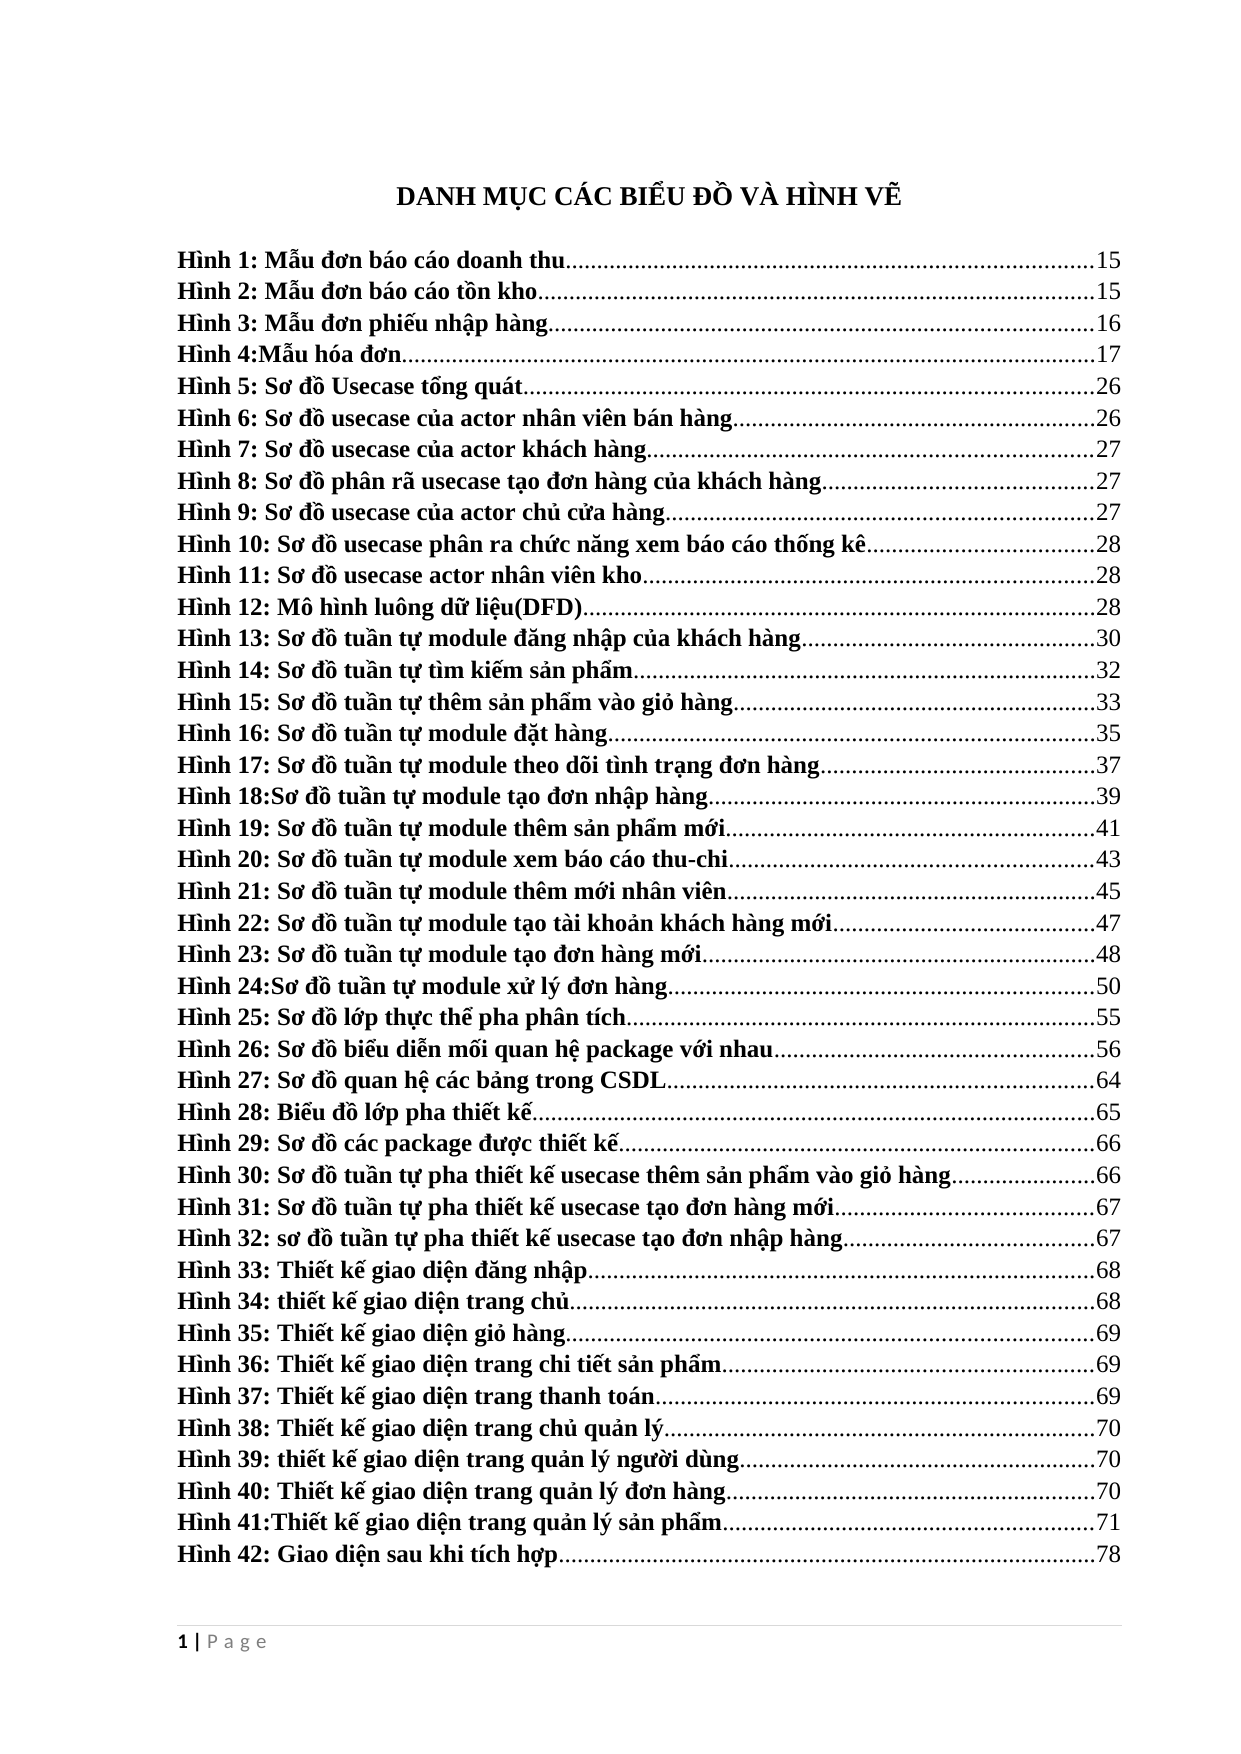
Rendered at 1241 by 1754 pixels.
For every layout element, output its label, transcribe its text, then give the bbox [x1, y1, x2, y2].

text Hình 41:Thiết kế giao diện trang quản lý sản phẩm 71 [177, 1507, 1122, 1536]
subtitle DANH MỤC CÁC BIỂU ĐỒ VÀ HÌNH VẼ [177, 180, 1122, 211]
text Hình 2: Mẫu đơn báo cáo tồn kho 15 [177, 276, 1122, 305]
text Hình 8: Sơ đồ phân rã usecase tạo đơn hàng của khách hàng 27 [177, 466, 1122, 494]
text Hình 6: Sơ đồ usecase của actor nhân viên bán hàng 26 [177, 403, 1122, 431]
text Hình 29: Sơ đồ các package được thiết kế 66 [177, 1128, 1122, 1157]
text Hình 7: Sơ đồ usecase của actor khách hàng 27 [177, 434, 1122, 463]
text Hình 13: Sơ đồ tuần tự module đăng nhập của khách hàng 30 [177, 623, 1122, 652]
text Hình 3: Mẫu đơn phiếu nhập hàng 16 [177, 308, 1122, 337]
text Hình 5: Sơ đồ Usecase tổng quát 26 [177, 371, 1122, 400]
text Hình 11: Sơ đồ usecase actor nhân viên kho 28 [177, 560, 1122, 589]
text Hình 23: Sơ đồ tuần tự module tạo đơn hàng mới 48 [177, 939, 1122, 968]
text Hình 14: Sơ đồ tuần tự tìm kiếm sản phẩm 32 [177, 655, 1122, 684]
text Hình 35: Thiết kế giao diện giỏ hàng 69 [177, 1318, 1122, 1347]
text Hình 17: Sơ đồ tuần tự module theo dõi tình trạng đơn hàng 37 [177, 750, 1122, 778]
text Hình 12: Mô hình luông dữ liệu(DFD) 28 [177, 592, 1122, 621]
text Hình 39: thiết kế giao diện trang quản lý người dùng 70 [177, 1444, 1122, 1473]
text Hình 20: Sơ đồ tuần tự module xem báo cáo thu-chi 43 [177, 844, 1122, 873]
text Hình 30: Sơ đồ tuần tự pha thiết kế usecase thêm sản phẩm vào giỏ hàng 66 [177, 1160, 1122, 1189]
text Hình 15: Sơ đồ tuần tự thêm sản phẩm vào giỏ hàng 33 [177, 687, 1122, 715]
text Hình 40: Thiết kế giao diện trang quản lý đơn hàng 70 [177, 1476, 1122, 1504]
text Hình 25: Sơ đồ lớp thực thể pha phân tích 55 [177, 1002, 1122, 1031]
text Hình 16: Sơ đồ tuần tự module đặt hàng 35 [177, 718, 1122, 747]
text Hình 24:Sơ đồ tuần tự module xử lý đơn hàng 50 [177, 971, 1122, 999]
text Hình 1: Mẫu đơn báo cáo doanh thu 15 [177, 245, 1122, 273]
text Hình 27: Sơ đồ quan hệ các bảng trong CSDL 64 [177, 1065, 1122, 1094]
text Hình 18:Sơ đồ tuần tự module tạo đơn nhập hàng 39 [177, 781, 1122, 810]
text Hình 22: Sơ đồ tuần tự module tạo tài khoản khách hàng mới 47 [177, 908, 1122, 936]
text Hình 19: Sơ đồ tuần tự module thêm sản phẩm mới 41 [177, 813, 1122, 842]
text Hình 37: Thiết kế giao diện trang thanh toán 69 [177, 1381, 1122, 1410]
text Hình 28: Biểu đồ lớp pha thiết kế 65 [177, 1097, 1122, 1126]
text Hình 21: Sơ đồ tuần tự module thêm mới nhân viên 45 [177, 876, 1122, 905]
text Hình 34: thiết kế giao diện trang chủ 68 [177, 1286, 1122, 1315]
text Hình 9: Sơ đồ usecase của actor chủ cửa hàng 27 [177, 497, 1122, 526]
text Hình 36: Thiết kế giao diện trang chi tiết sản phẩm 69 [177, 1349, 1122, 1378]
text Hình 38: Thiết kế giao diện trang chủ quản lý 70 [177, 1413, 1122, 1441]
text Hình 4:Mẫu hóa đơn 17 [177, 339, 1122, 368]
text Hình 26: Sơ đồ biểu diễn mối quan hệ package với nhau 56 [177, 1034, 1122, 1063]
text Hình 10: Sơ đồ usecase phân ra chức năng xem báo cáo thống kê 28 [177, 529, 1122, 558]
text Hình 33: Thiết kế giao diện đăng nhập 68 [177, 1255, 1122, 1283]
text Hình 42: Giao diện sau khi tích hợp 78 [177, 1539, 1122, 1568]
text Hình 31: Sơ đồ tuần tự pha thiết kế usecase tạo đơn hàng mới 67 [177, 1192, 1122, 1220]
text Hình 32: sơ đồ tuần tự pha thiết kế usecase tạo đơn nhập hàng 67 [177, 1223, 1122, 1252]
